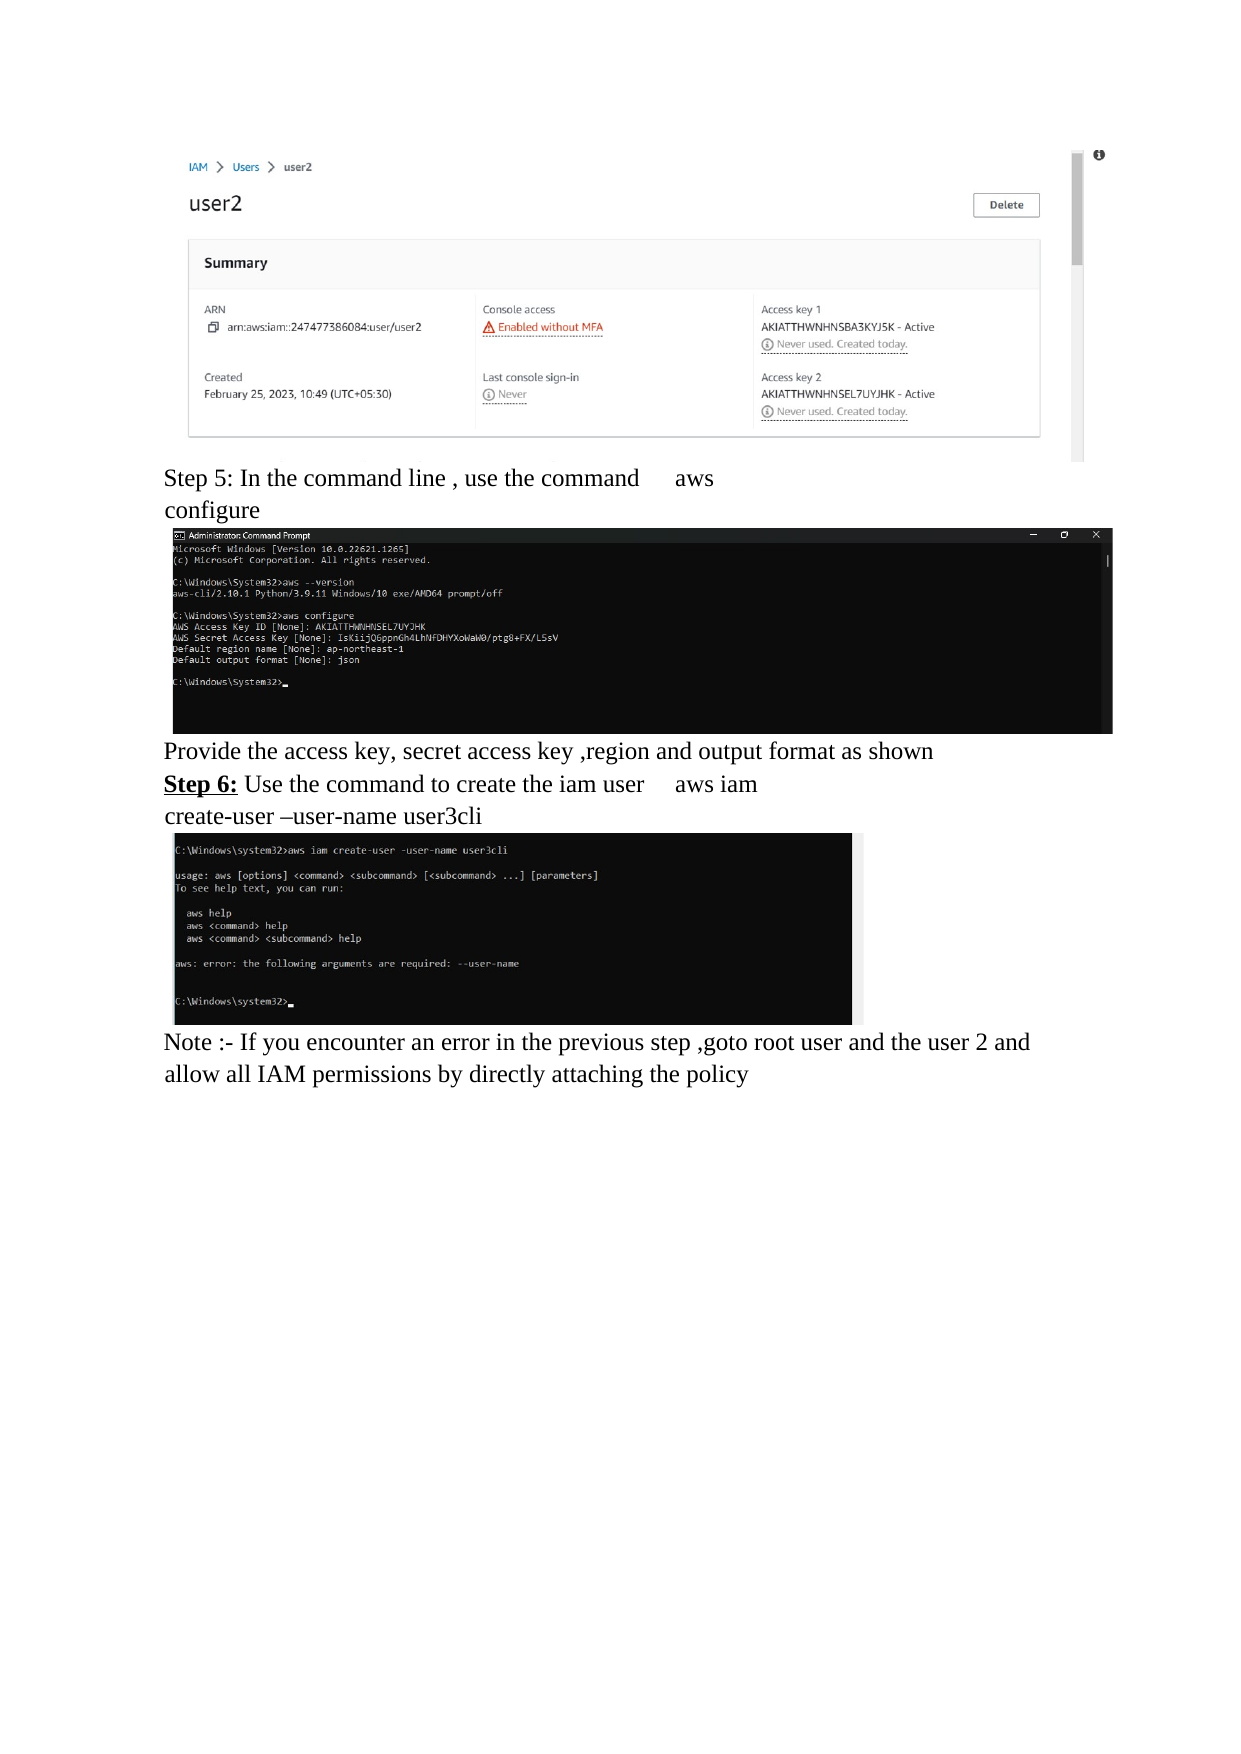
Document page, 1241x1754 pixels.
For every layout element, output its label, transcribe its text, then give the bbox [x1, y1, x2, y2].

picture [172, 150, 1113, 462]
text Step 6: Use the command to create the iam user aws iam create-user –user-name user3cli [163, 769, 774, 829]
picture [172, 833, 864, 1025]
text Provide the access key, secret access key ,region and output format as shown [163, 736, 1092, 765]
picture [172, 528, 1113, 734]
text Step 5: In the command line , use the command aws configure [163, 463, 773, 524]
text Note :- If you encounter an error in the previous step ,goto root user and the user 2 and allow all IAM permissions by directly attaching the policy [163, 1027, 1092, 1088]
